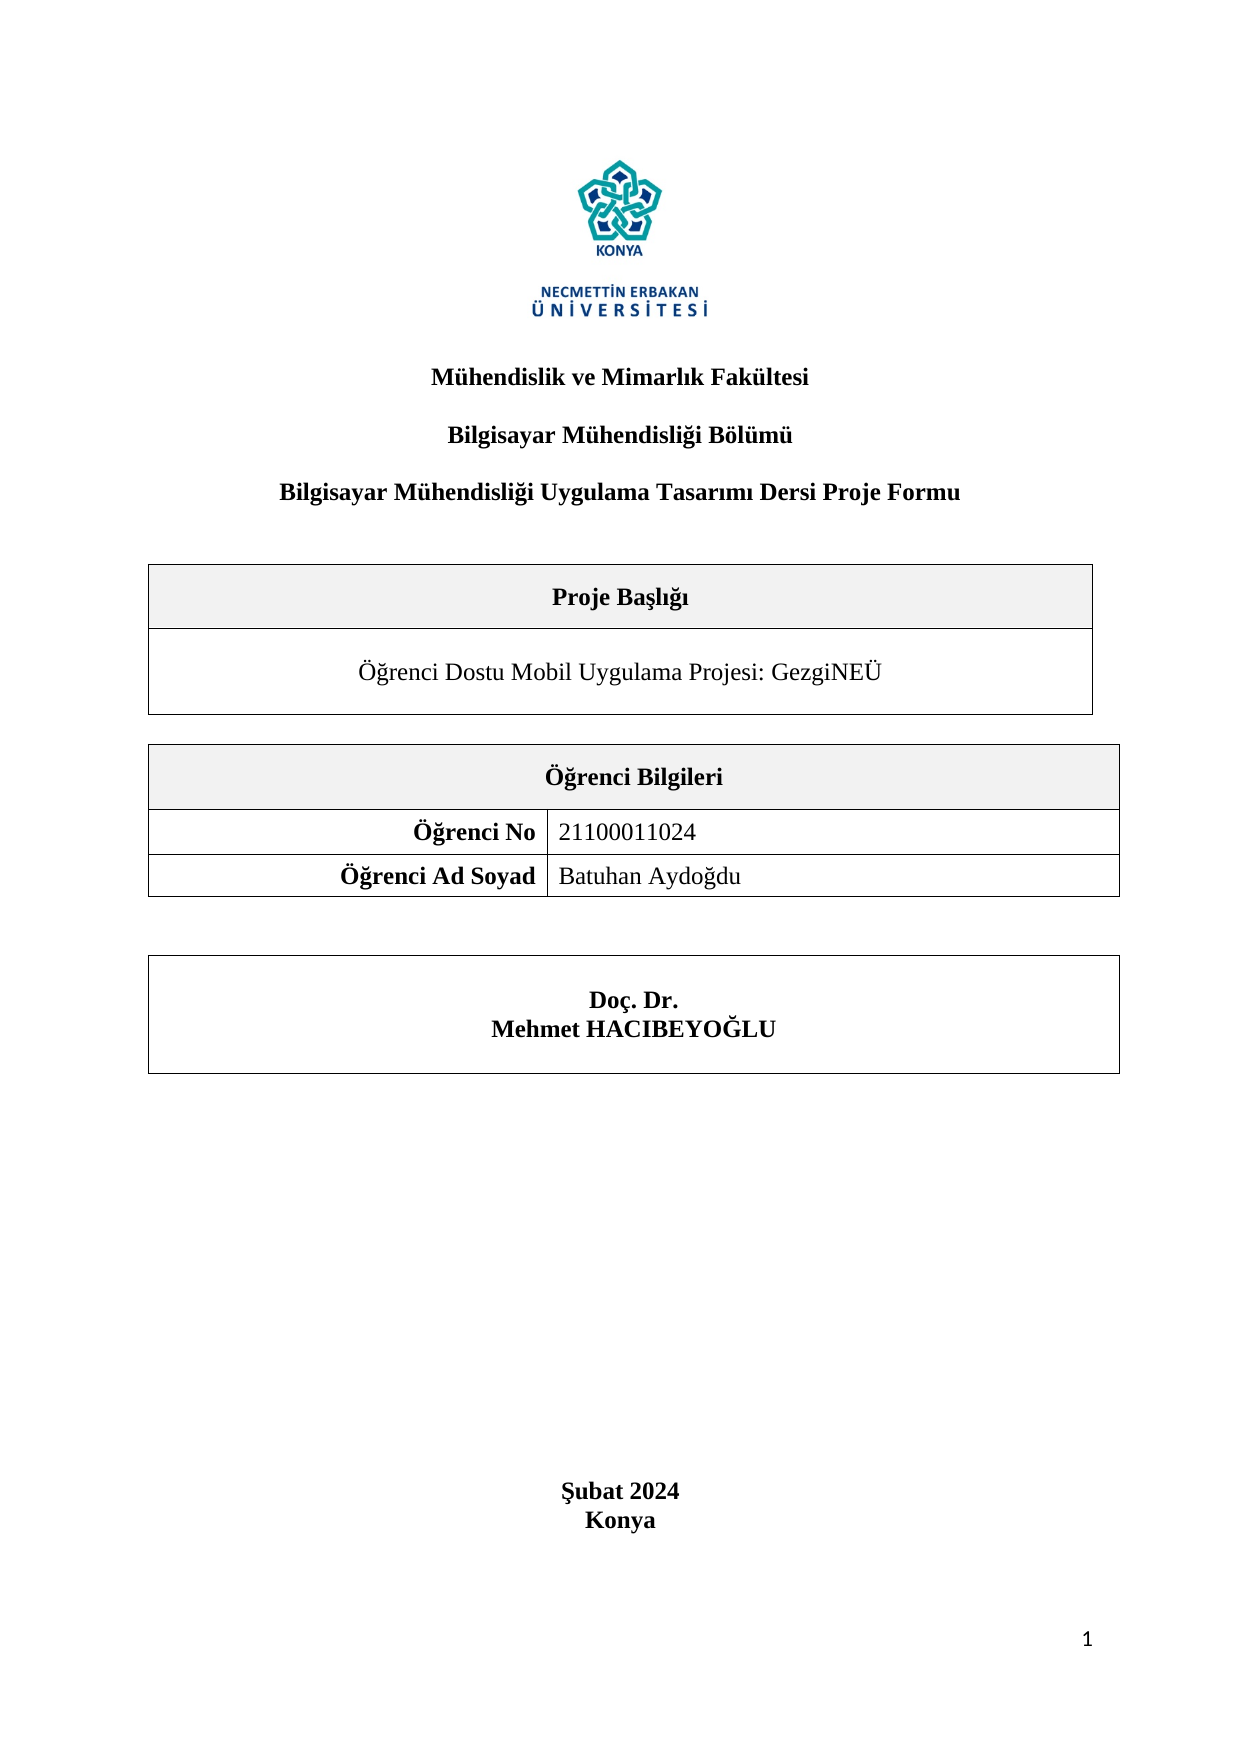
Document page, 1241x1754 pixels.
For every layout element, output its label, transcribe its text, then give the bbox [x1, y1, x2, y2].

text Konya [148, 1505, 1092, 1534]
text Mühendislik ve Mimarlık Fakültesi [148, 362, 1092, 391]
text Bilgisayar Mühendisliği Uygulama Tasarımı Dersi Proje Formu [148, 477, 1092, 506]
text Şubat 2024 [148, 1476, 1092, 1505]
table_header Doç. Dr. Mehmet HACIBEYOĞLU [149, 956, 1119, 1073]
table_cell Öğrenci No [149, 810, 547, 854]
table_header Proje Başlığı [149, 565, 1092, 627]
table_header Öğrenci Bilgileri [149, 745, 1119, 809]
table_cell Öğrenci Dostu Mobil Uygulama Projesi: GezgiNEÜ [149, 629, 1092, 714]
text Bilgisayar Mühendisliği Bölümü [148, 420, 1092, 449]
table_cell 21100011024 [548, 810, 1119, 854]
table_cell Öğrenci Ad Soyad [149, 855, 547, 896]
picture [527, 147, 714, 334]
table_cell Batuhan Aydoğdu [548, 855, 1119, 896]
